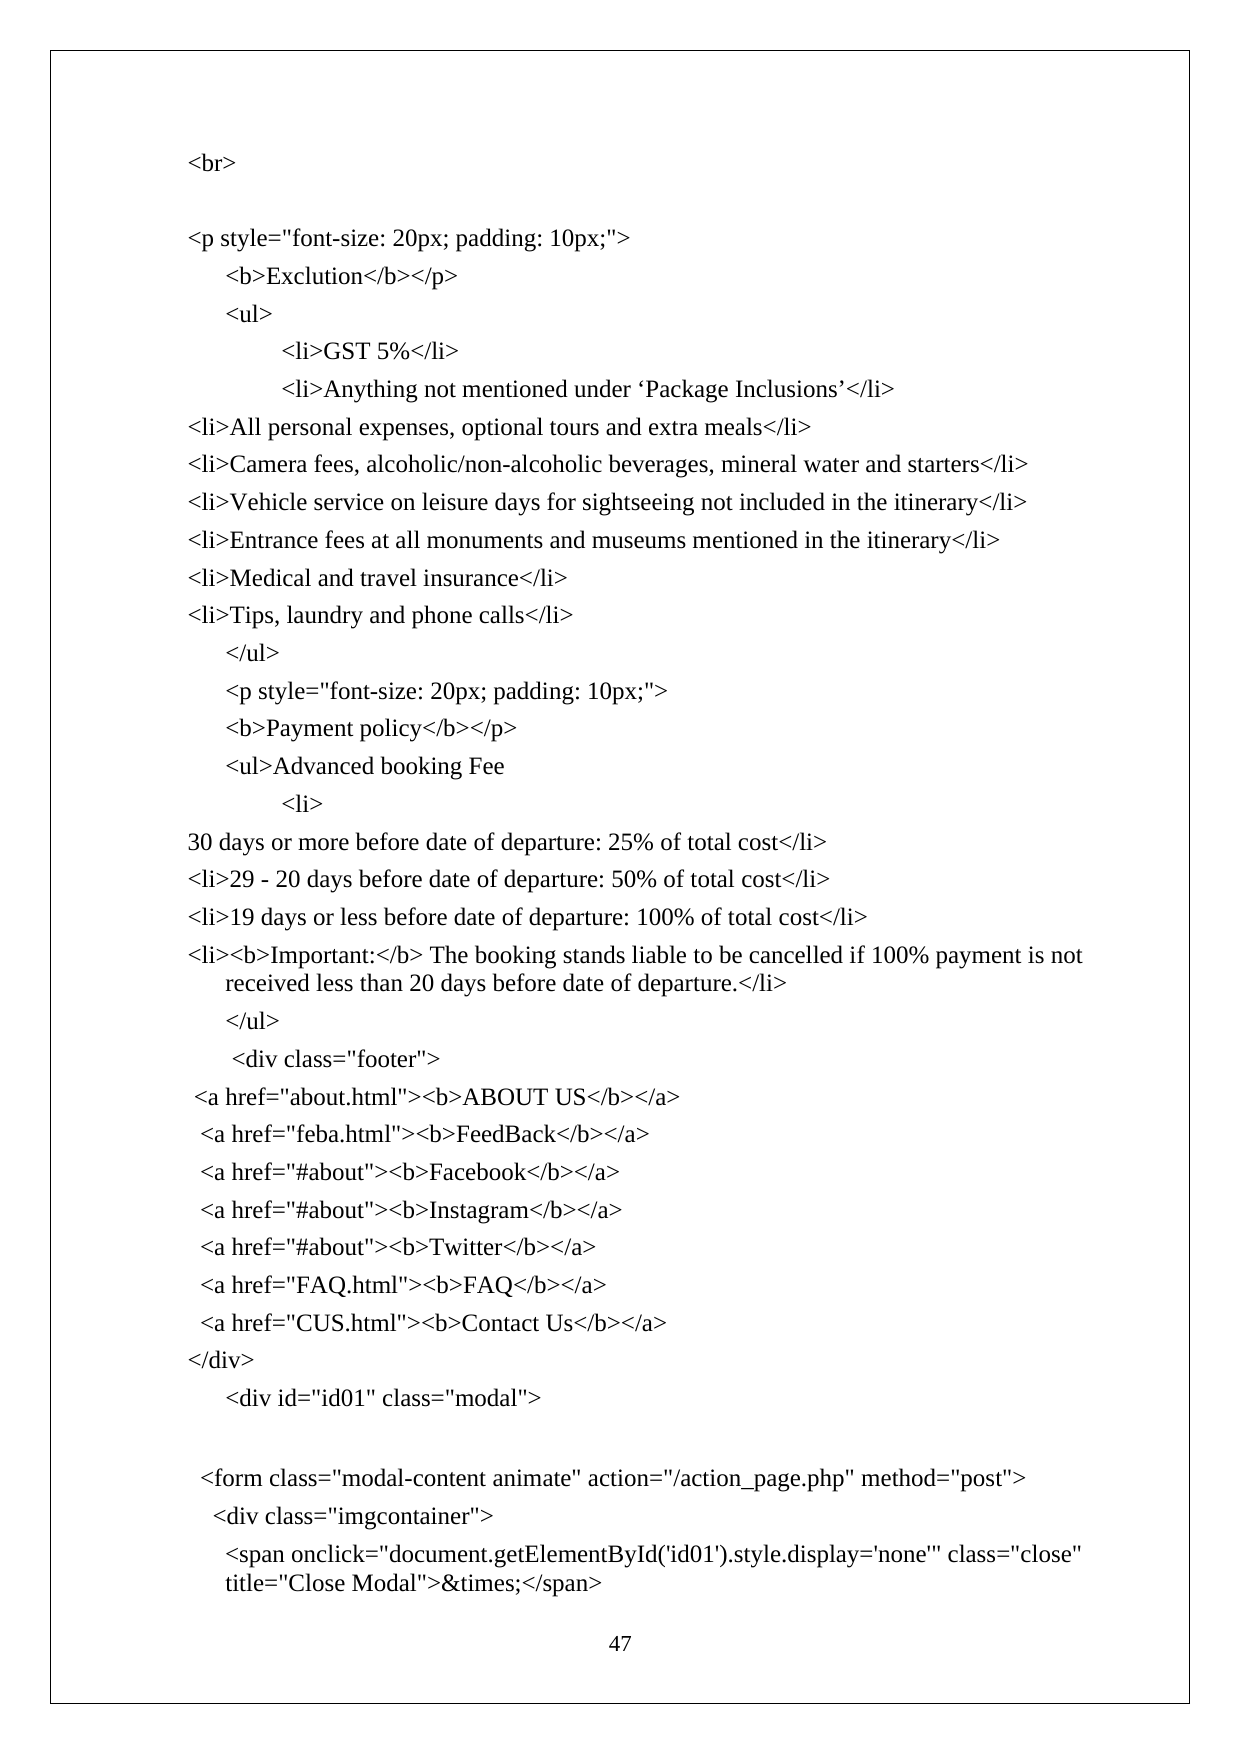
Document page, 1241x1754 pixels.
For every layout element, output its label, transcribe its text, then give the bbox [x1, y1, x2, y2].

subtitle <li>Tips, laundry and phone calls</li> [187, 600, 1140, 629]
subtitle <p style="font-size: 20px; padding: 10px;"> [187, 223, 1140, 252]
subtitle <div class="imgcontainer"> [187, 1501, 1140, 1530]
subtitle <span onclick="document.getElementById('id01').style.display='none'" class="close" title="Close Modal">&times;</span> [187, 1539, 1140, 1596]
subtitle <ul> [187, 299, 1140, 327]
subtitle </ul> [187, 638, 1140, 667]
subtitle <b>Exclution</b></p> [187, 261, 1140, 290]
subtitle 30 days or more before date of departure: 25% of total cost</li> [187, 827, 1140, 855]
subtitle <li>Anything not mentioned under ‘Package Inclusions’</li> [187, 374, 1140, 403]
subtitle <li>Entrance fees at all monuments and museums mentioned in the itinerary</li> [187, 525, 1140, 554]
subtitle <li><b>Important:</b> The booking stands liable to be cancelled if 100% payment is not received less than 20 days before date of departure.</li> [187, 940, 1140, 997]
subtitle <div id="id01" class="modal"> [187, 1383, 1140, 1412]
subtitle <li>GST 5%</li> [187, 336, 1140, 365]
subtitle <li>Medical and travel insurance</li> [187, 563, 1140, 591]
subtitle </div> [187, 1346, 1140, 1374]
subtitle <br> [187, 148, 1140, 177]
subtitle <a href="about.html"><b>ABOUT US</b></a> [187, 1082, 1140, 1110]
subtitle </ul> [187, 1006, 1140, 1035]
subtitle <li>Camera fees, alcoholic/non-alcoholic beverages, mineral water and starters</li> [187, 449, 1140, 478]
subtitle <li>Vehicle service on leisure days for sightseeing not included in the itinerary</li> [187, 487, 1140, 516]
subtitle <a href="CUS.html"><b>Contact Us</b></a> [187, 1308, 1140, 1337]
subtitle <a href="#about"><b>Twitter</b></a> [187, 1232, 1140, 1261]
subtitle <div class="footer"> [187, 1044, 1140, 1073]
subtitle <a href="#about"><b>Facebook</b></a> [187, 1157, 1140, 1186]
subtitle <li>All personal expenses, optional tours and extra meals</li> [187, 412, 1140, 441]
subtitle <b>Payment policy</b></p> [187, 713, 1140, 742]
subtitle <li> [187, 789, 1140, 818]
subtitle <a href="FAQ.html"><b>FAQ</b></a> [187, 1270, 1140, 1299]
subtitle <li>29 - 20 days before date of departure: 50% of total cost</li> [187, 864, 1140, 893]
subtitle <a href="#about"><b>Instagram</b></a> [187, 1195, 1140, 1223]
subtitle <p style="font-size: 20px; padding: 10px;"> [187, 676, 1140, 704]
subtitle <li>19 days or less before date of departure: 100% of total cost</li> [187, 902, 1140, 931]
subtitle <form class="modal-content animate" action="/action_page.php" method="post"> [187, 1463, 1140, 1492]
subtitle <ul>Advanced booking Fee [187, 751, 1140, 780]
subtitle <a href="feba.html"><b>FeedBack</b></a> [187, 1119, 1140, 1148]
